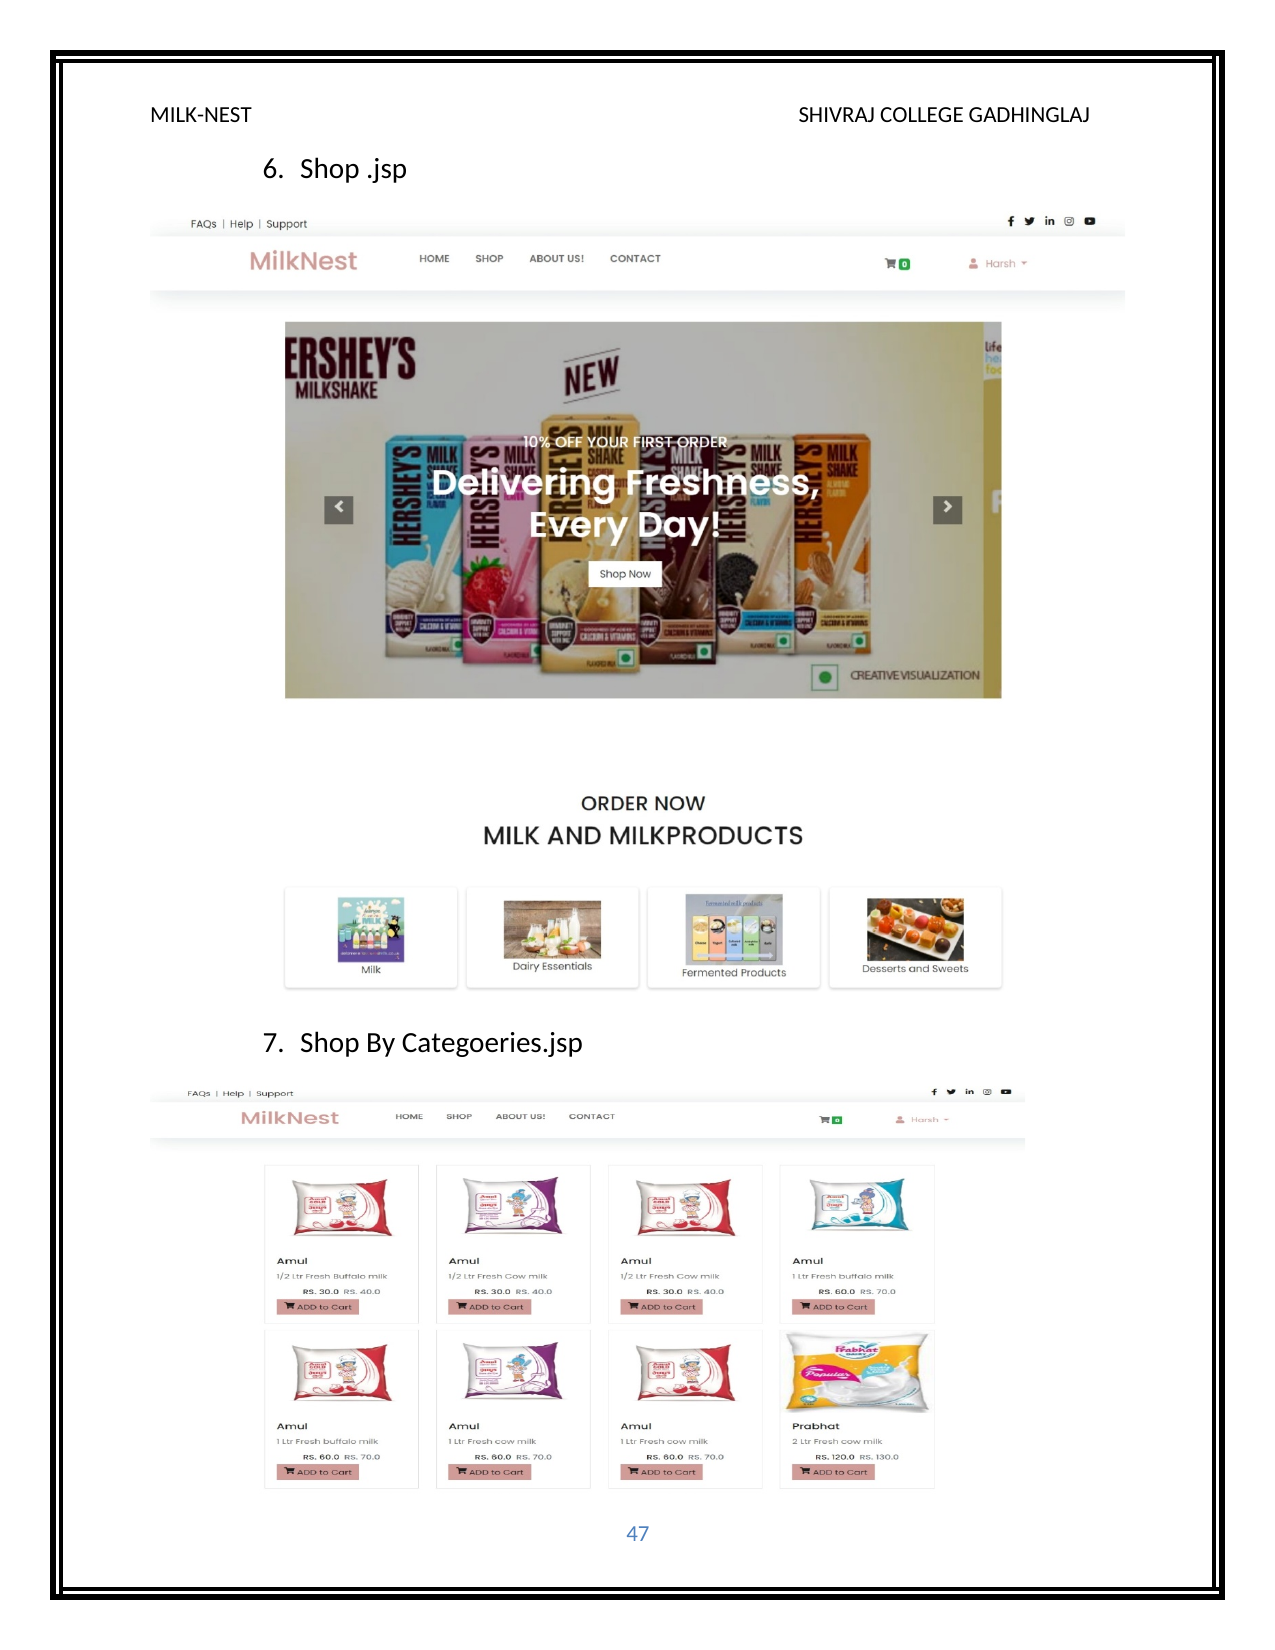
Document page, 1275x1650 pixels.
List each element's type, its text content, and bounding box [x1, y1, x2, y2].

picture [150, 1086, 1025, 1494]
list Shop By Categoeries.jsp [262, 1024, 1125, 1060]
list Shop .jsp [262, 150, 1125, 186]
picture [150, 211, 1125, 1000]
